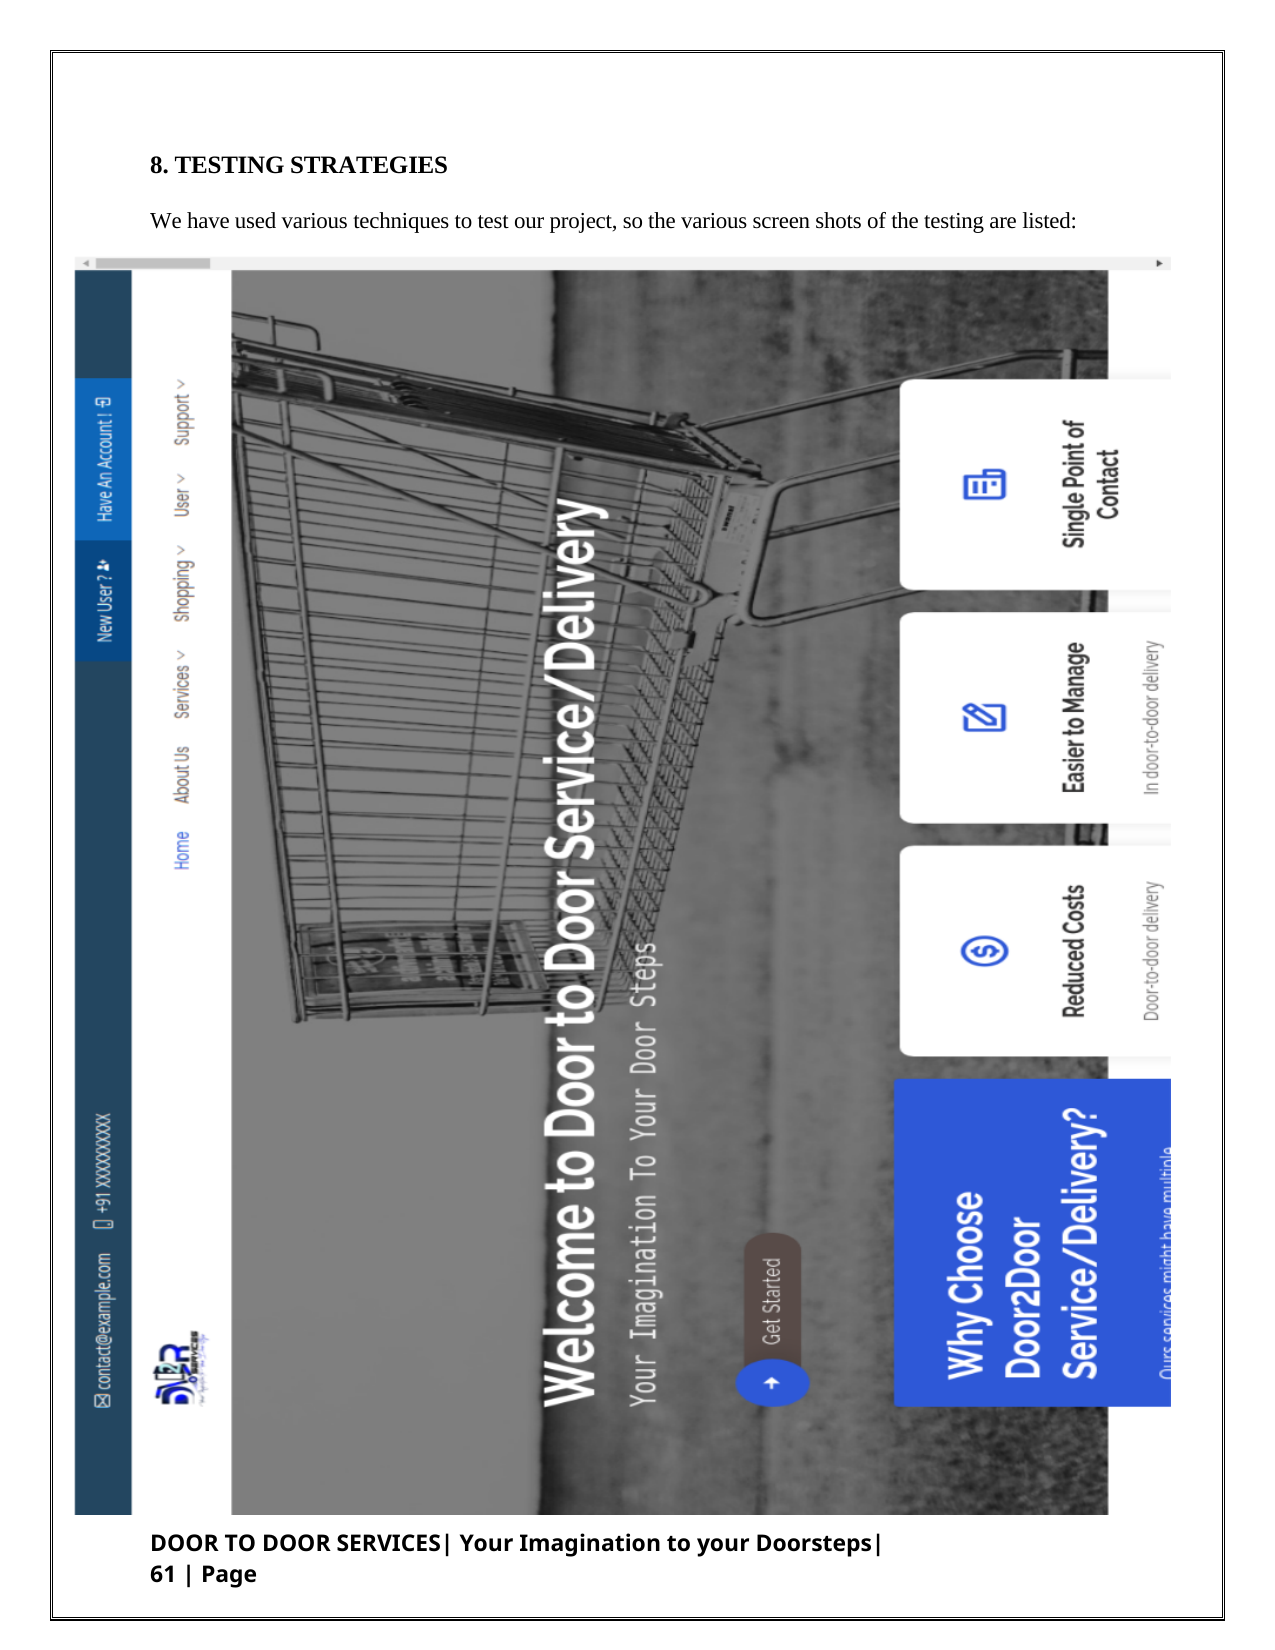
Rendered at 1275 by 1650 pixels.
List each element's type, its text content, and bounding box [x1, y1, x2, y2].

text We have used various techniques to test our project, so the various screen shots of the testing are listed: [150, 207, 1125, 234]
picture [76, 258, 1169, 1515]
text 8. TESTING STRATEGIES [150, 150, 1125, 179]
